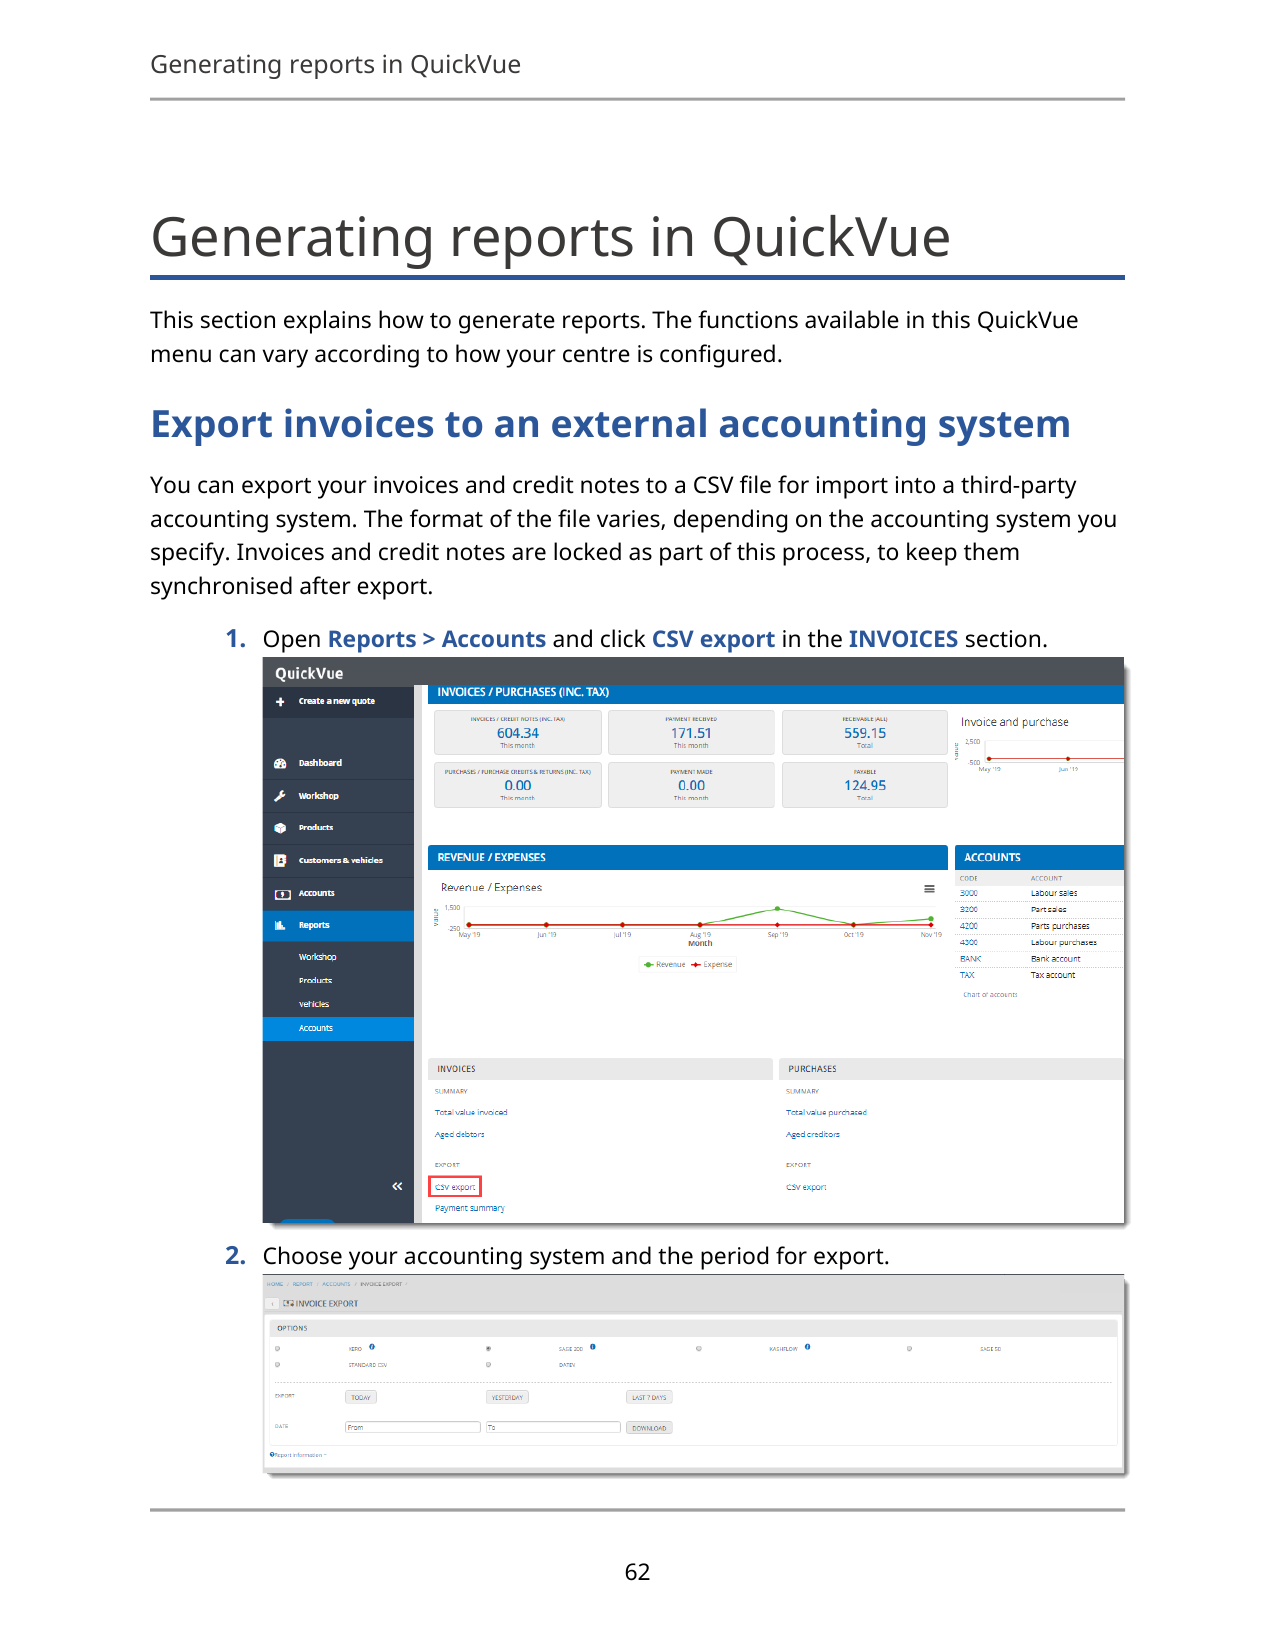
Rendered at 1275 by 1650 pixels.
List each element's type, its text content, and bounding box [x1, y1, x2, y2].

subtitle Generating reports in QuickVue [150, 199, 1125, 275]
list Open Reports > Accounts and click CSV export in the INVOICES section. [225, 620, 1125, 654]
picture [262, 1274, 1135, 1484]
subtitle Export invoices to an external accounting system [150, 397, 1125, 448]
list Choose your accounting system and the period for export. [225, 1238, 1125, 1272]
text This section explains how to generate reports. The functions available in this QuickVue menu can vary according to how your centre is configured. [150, 304, 1125, 369]
picture [262, 657, 1137, 1236]
text You can export your invoices and credit notes to a CSV file for import into a third-party accounting system. The format of the file varies, depending on the accounting system you specify. Invoices and credit notes are locked as part of this process, to keep them synchronised after export. [150, 469, 1125, 601]
